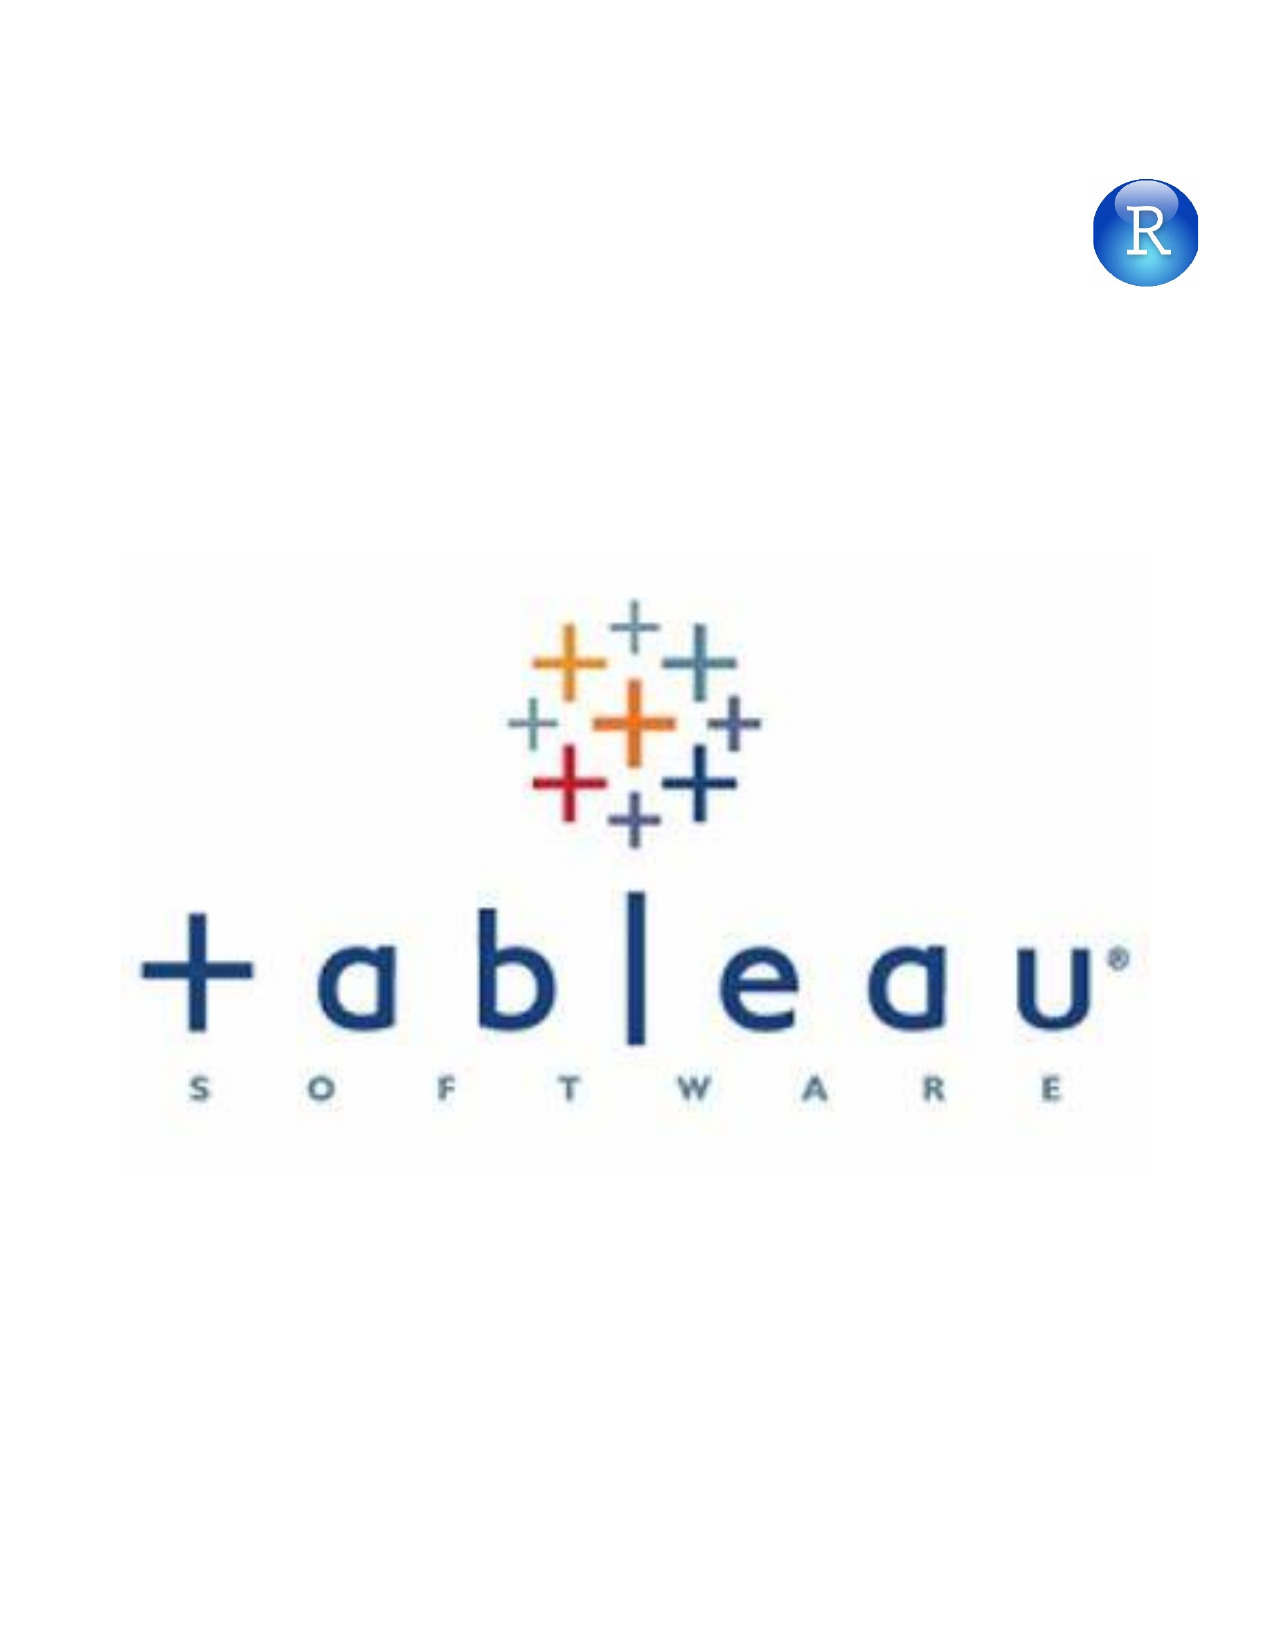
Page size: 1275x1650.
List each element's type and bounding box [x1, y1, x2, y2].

picture [1091, 178, 1198, 285]
picture [120, 554, 1152, 1169]
